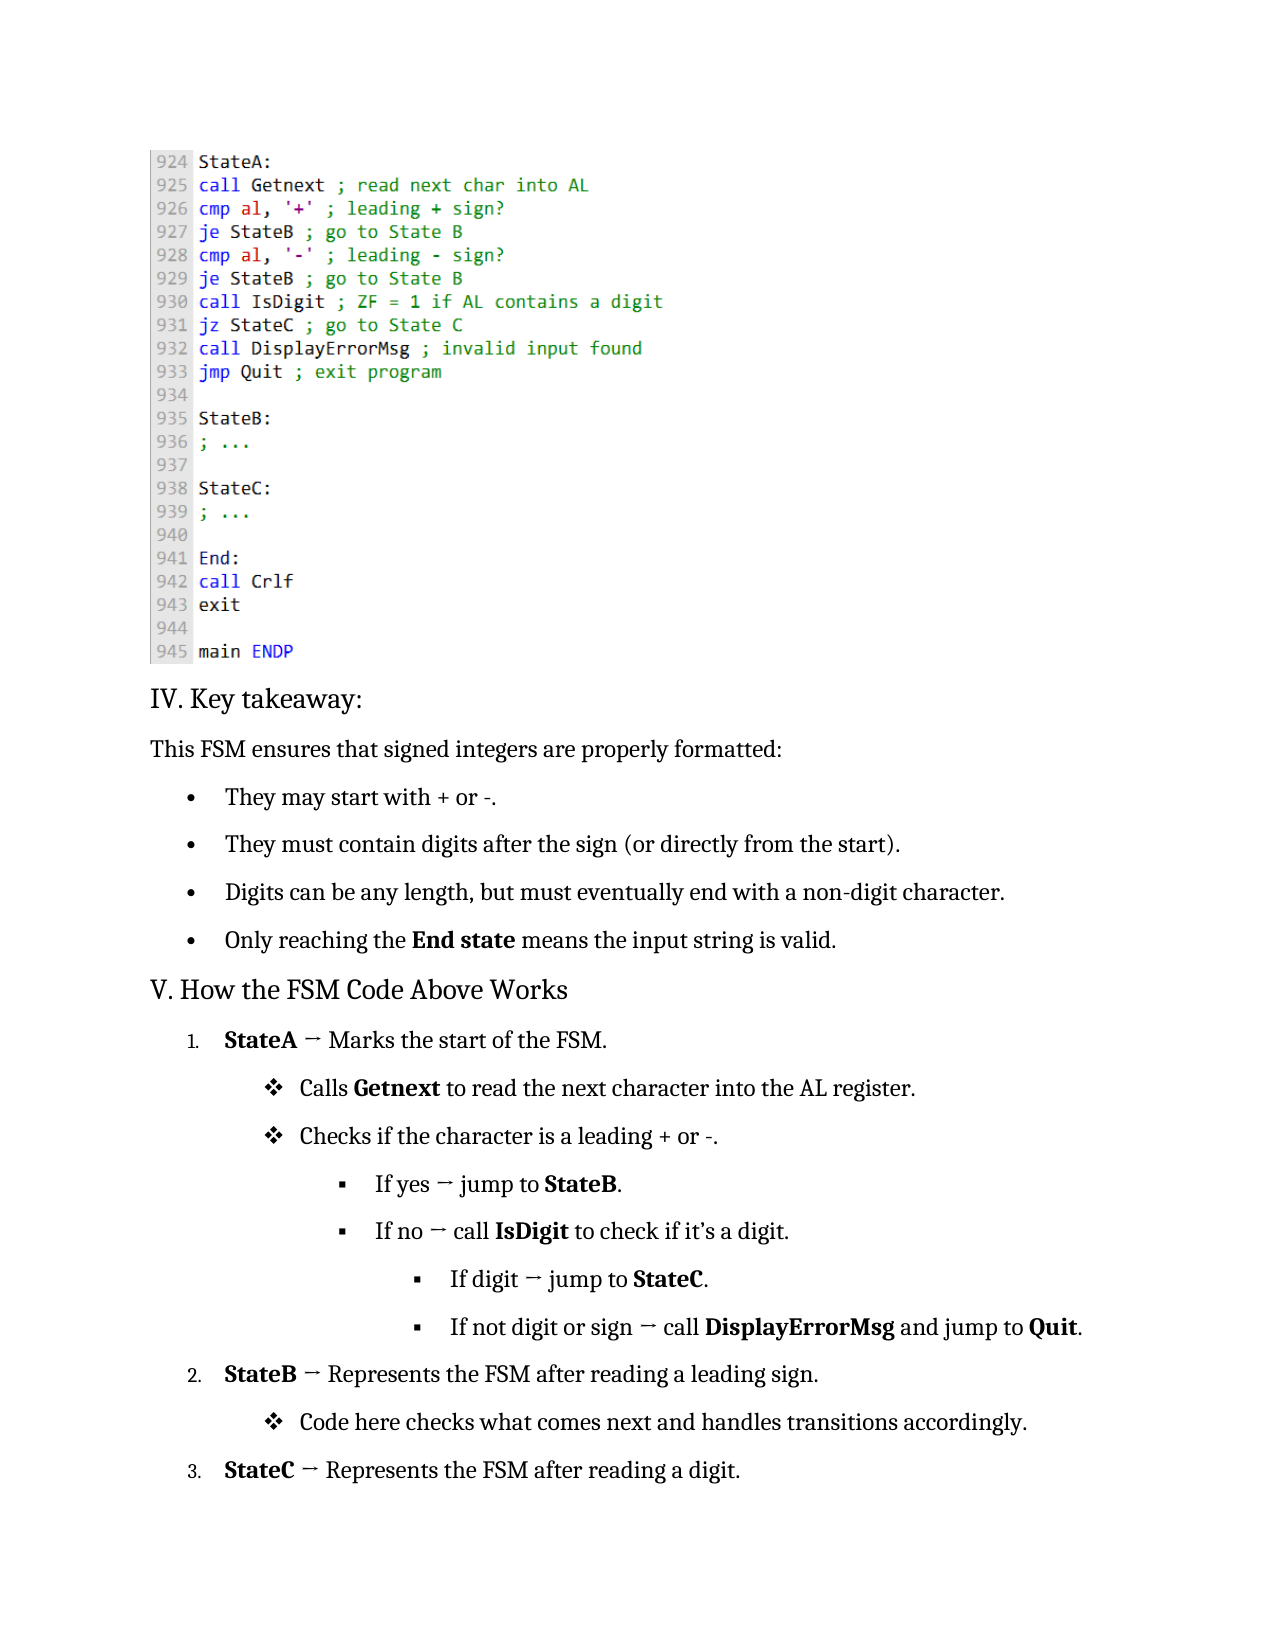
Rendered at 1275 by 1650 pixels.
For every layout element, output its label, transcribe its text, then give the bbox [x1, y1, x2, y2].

list StateC → Represents the FSM after reading a digit. [187, 1456, 1125, 1484]
list They must contain digits after the sign (or directly from the start). [187, 830, 1125, 859]
list Code here checks what comes next and handles transitions accordingly. [262, 1408, 1125, 1437]
list If yes → jump to StateB. [337, 1169, 1125, 1198]
text This FSM ensures that signed integers are properly formatted: [150, 735, 1125, 764]
list Calls Getnext to read the next character into the AL register. [262, 1074, 1125, 1103]
list If digit → jump to StateC. [412, 1265, 1125, 1294]
list StateB → Represents the FSM after reading a leading sign. [187, 1360, 1125, 1389]
list If no → call IsDigit to check if it’s a digit. [337, 1217, 1125, 1246]
list They may start with + or -. [187, 783, 1125, 811]
list Checks if the character is a leading + or -. [262, 1122, 1125, 1151]
text V. How the FSM Code Above Works [150, 973, 1125, 1007]
text IV. Key takeaway: [150, 682, 1125, 716]
list Only reaching the End state means the input string is valid. [187, 926, 1125, 954]
picture [150, 150, 727, 664]
list Digits can be any length, but must eventually end with a non-digit character. [187, 878, 1125, 907]
list If not digit or sign → call DisplayErrorMsg and jump to Quit. [412, 1313, 1125, 1341]
list StateA → Marks the start of the FSM. [187, 1026, 1125, 1055]
